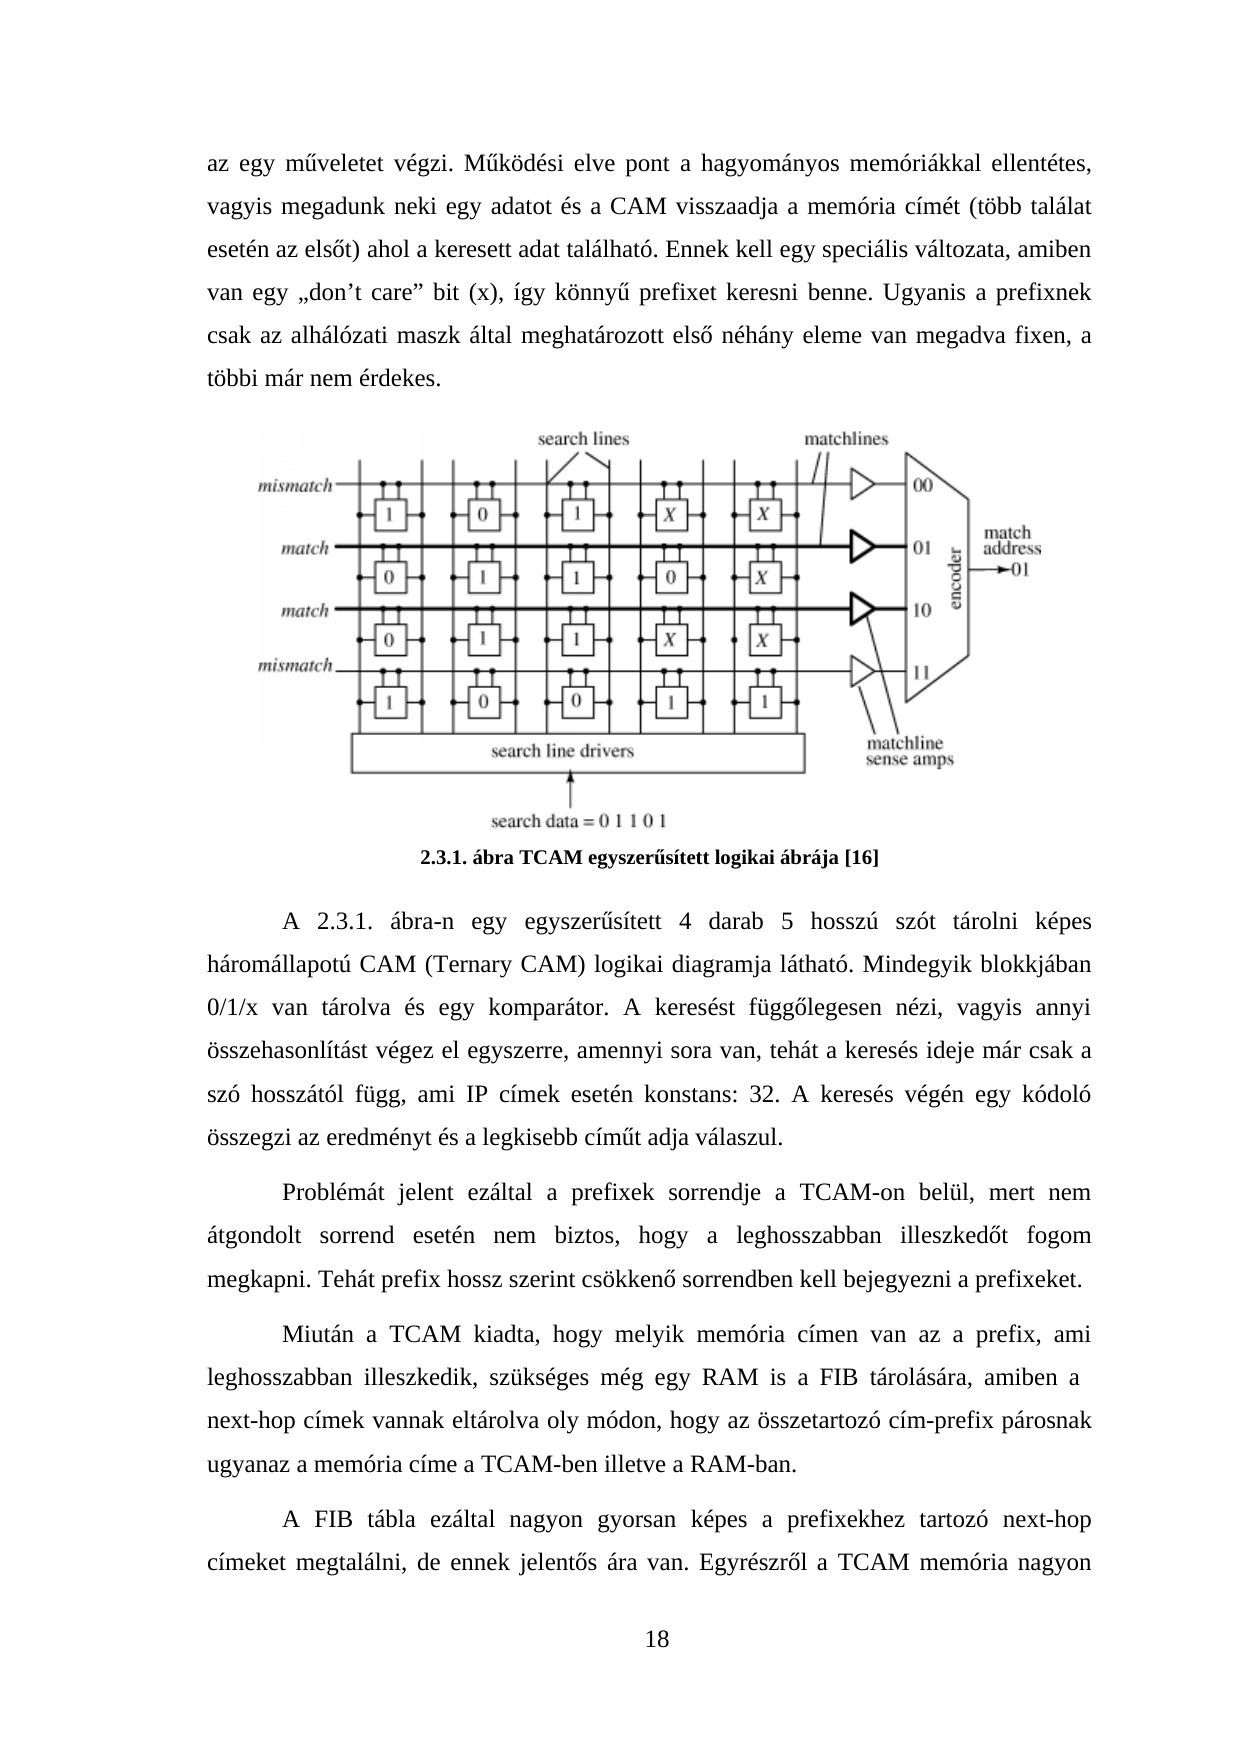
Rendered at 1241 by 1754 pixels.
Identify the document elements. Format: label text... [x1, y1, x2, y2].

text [207, 1504, 1092, 1576]
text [207, 148, 1092, 392]
text 2.3.1. ábra TCAM egyszerűsített logikai ábrája [207, 845, 1092, 869]
text Miután a TCAM kiadta, hogy melyik memória címen van az a prefix, ami leghosszabban illeszkedik, szükséges még egy RAM is a FIB tárolására, amiben a next-hop címek vannak eltárolva oly módon, hogy az összetartozó cím-prefix párosnak ugyanaz a memória címe a TCAM-ben illetve a RAM-ban. [207, 1319, 1092, 1477]
picture [258, 431, 1041, 829]
text Problémát jelent ezáltal a prefixek sorrendje a TCAM-on belül, mert nem átgondolt sorrend esetén nem biztos, hogy a leghosszabban illeszkedőt fogom megkapni. Tehát prefix hossz szerint csökkenő sorrendben kell bejegyezni a prefixeket. [207, 1177, 1092, 1292]
text A 2.3.1. ábra-n egy egyszerűsített 4 darab 5 hosszú szót tárolni képes háromállapotú CAM (Ternary CAM) logikai diagramja látható. Mindegyik blokkjában 0/1/x van tárolva és egy komparátor. A keresést függőlegesen nézi, vagyis annyi összehasonlítást végez el egyszerre, amennyi sora van, tehát a keresés ideje már csak a szó hosszától függ, ami IP címek esetén konstans: 32. A keresés végén egy kódoló összegzi az eredményt és a legkisebb címűt adja válaszul. [207, 906, 1092, 1151]
